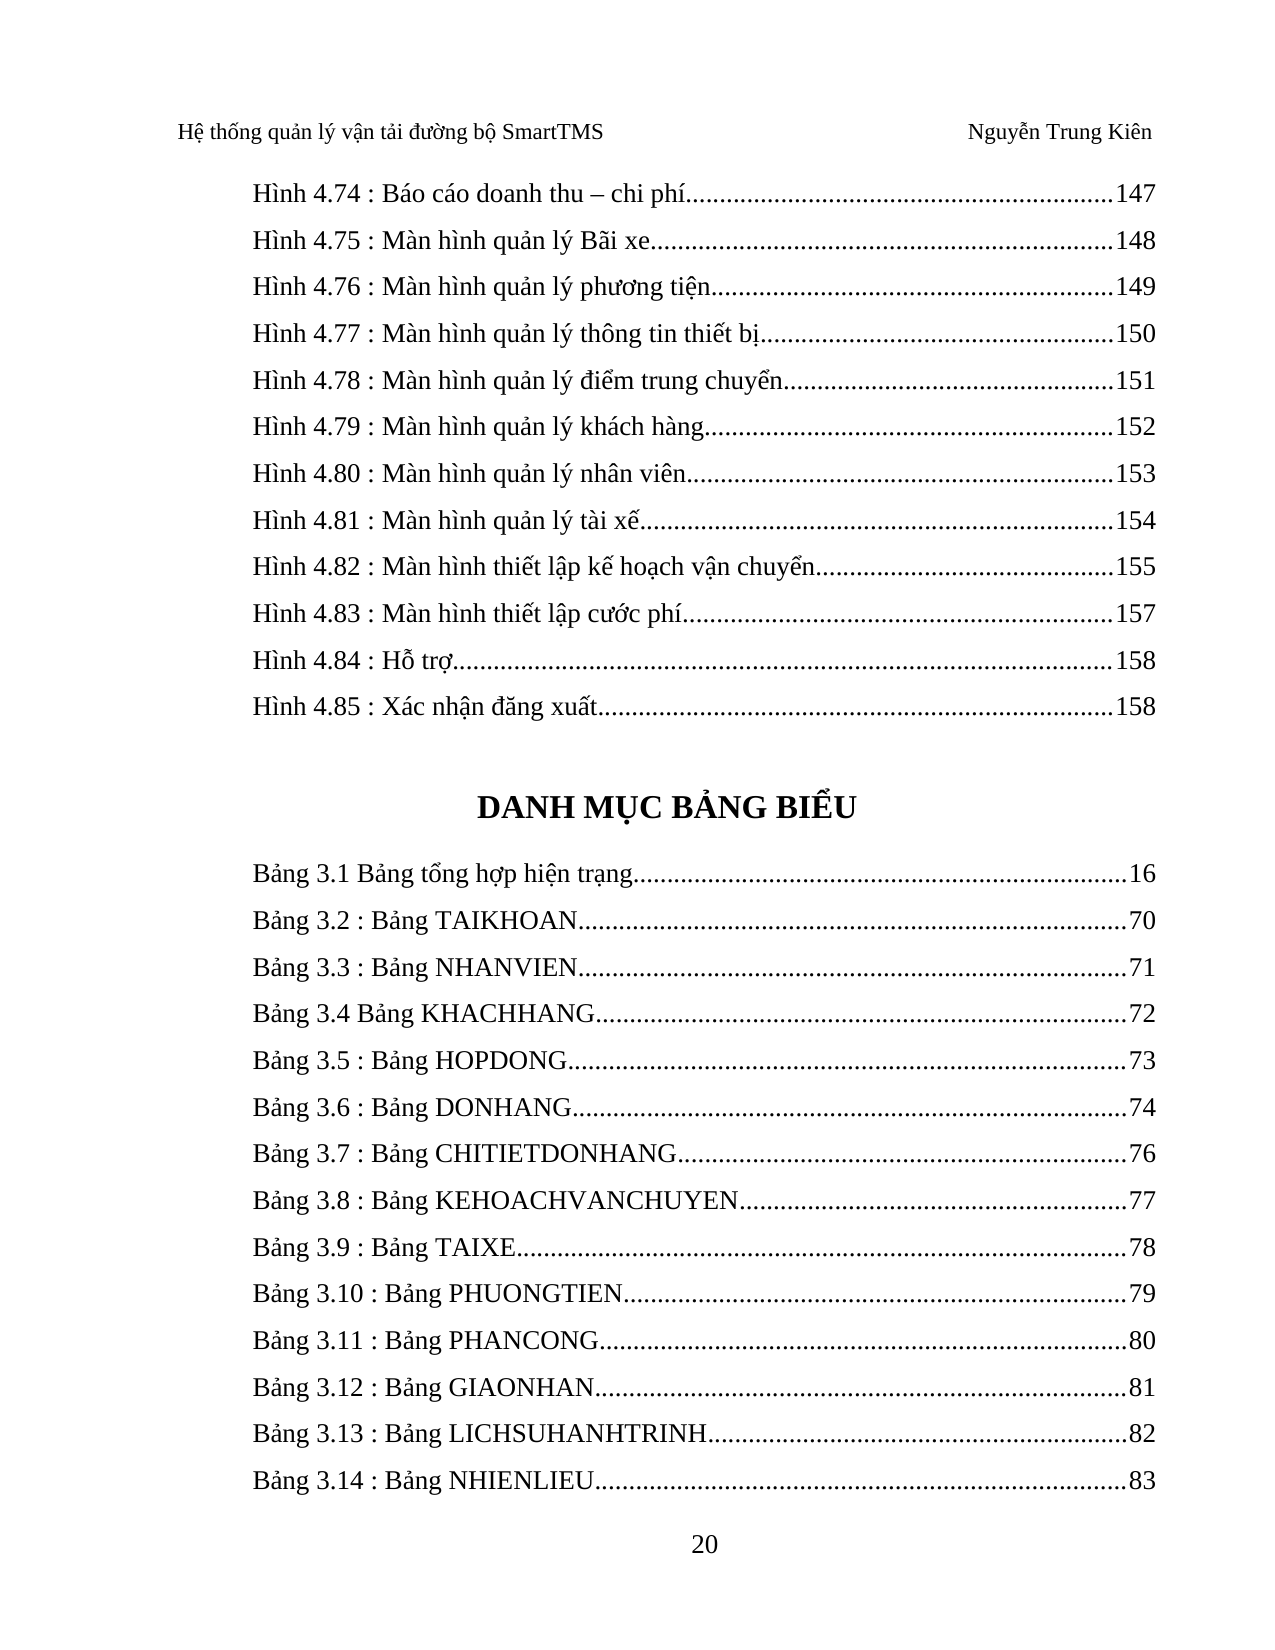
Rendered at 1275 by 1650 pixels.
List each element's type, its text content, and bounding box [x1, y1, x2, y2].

text Hình 4.80 : Màn hình quản lý nhân viên 153 [177, 457, 1157, 488]
text Bảng 3.6 : Bảng DONHANG 74 [177, 1091, 1157, 1122]
text Hình 4.78 : Màn hình quản lý điểm trung chuyển 151 [177, 364, 1157, 395]
text Hình 4.85 : Xác nhận đăng xuất 158 [177, 691, 1157, 722]
text Bảng 3.11 : Bảng PHANCONG 80 [177, 1324, 1157, 1355]
text Hình 4.84 : Hỗ trợ 158 [177, 644, 1157, 675]
text Bảng 3.7 : Bảng CHITIETDONHANG 76 [177, 1137, 1157, 1168]
text Hình 4.75 : Màn hình quản lý Bãi xe 148 [177, 224, 1157, 255]
text Hình 4.79 : Màn hình quản lý khách hàng 152 [177, 411, 1157, 442]
text Bảng 3.8 : Bảng KEHOACHVANCHUYEN 77 [177, 1184, 1157, 1215]
text Hình 4.81 : Màn hình quản lý tài xế 154 [177, 504, 1157, 535]
text Bảng 3.5 : Bảng HOPDONG 73 [177, 1044, 1157, 1075]
text Hình 4.74 : Báo cáo doanh thu – chi phí 147 [177, 177, 1157, 208]
text Bảng 3.4 Bảng KHACHHANG 72 [177, 997, 1157, 1028]
text Bảng 3.10 : Bảng PHUONGTIEN 79 [177, 1277, 1157, 1308]
text Hình 4.77 : Màn hình quản lý thông tin thiết bị 150 [177, 317, 1157, 348]
text Bảng 3.9 : Bảng TAIXE 78 [177, 1231, 1157, 1262]
text Hình 4.83 : Màn hình thiết lập cước phí 157 [177, 597, 1157, 628]
text Bảng 3.3 : Bảng NHANVIEN 71 [177, 951, 1157, 982]
text Hình 4.82 : Màn hình thiết lập kế hoạch vận chuyển 155 [177, 551, 1157, 582]
text Bảng 3.12 : Bảng GIAONHAN 81 [177, 1371, 1157, 1402]
text Bảng 3.13 : Bảng LICHSUHANHTRINH 82 [177, 1417, 1157, 1448]
subtitle DANH MỤC BẢNG BIỂU [177, 787, 1157, 826]
text Hình 4.76 : Màn hình quản lý phương tiện 149 [177, 271, 1157, 302]
text Bảng 3.1 Bảng tổng hợp hiện trạng 16 [177, 857, 1157, 888]
text Bảng 3.14 : Bảng NHIENLIEU 83 [177, 1464, 1157, 1495]
text Bảng 3.2 : Bảng TAIKHOAN 70 [177, 904, 1157, 935]
